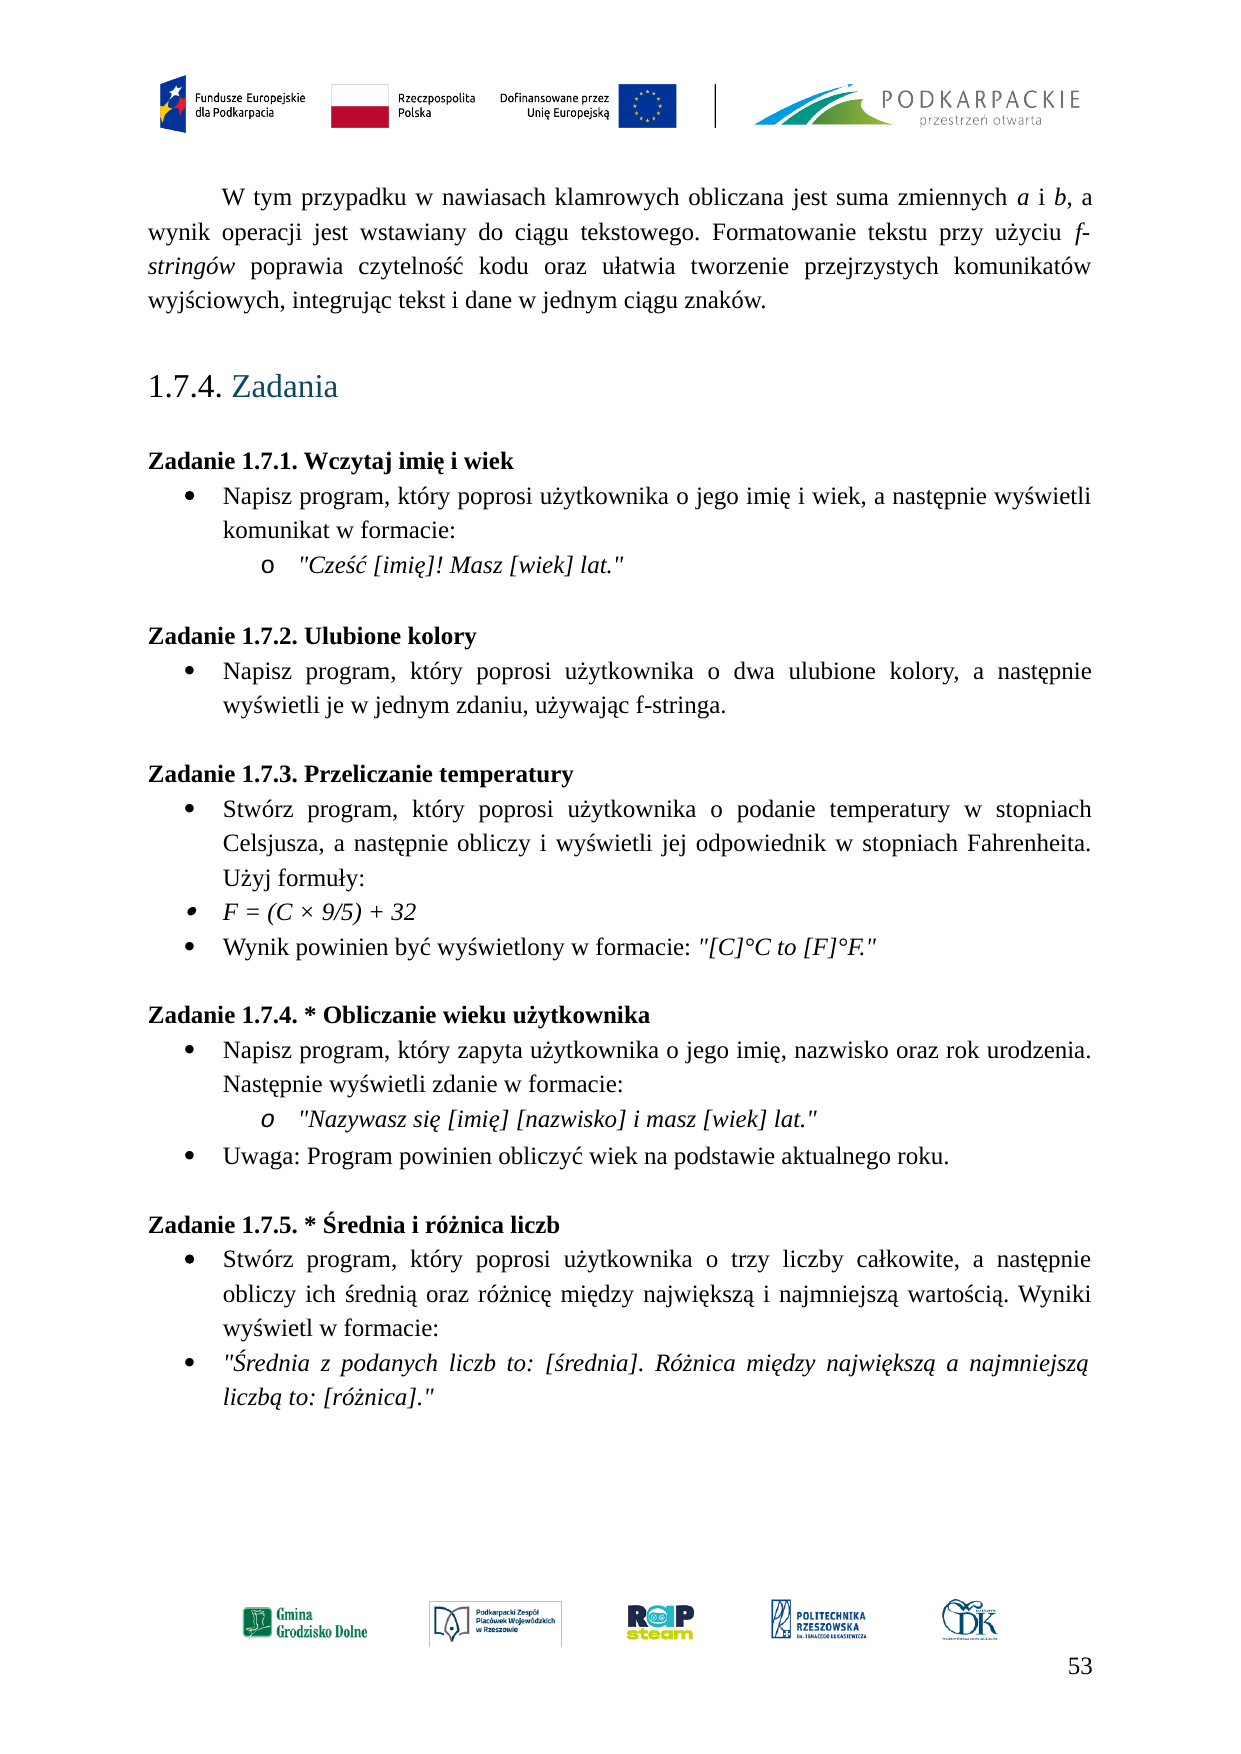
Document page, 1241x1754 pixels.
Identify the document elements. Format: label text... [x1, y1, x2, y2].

list "Nazywasz się [imię] [nazwisko] i masz [wiek] lat." [260, 1104, 1092, 1135]
list Uwaga: Program powinien obliczyć wiek na podstawie aktualnego roku. [185, 1141, 1092, 1170]
list Napisz program, który zapyta użytkownika o jego imię, nazwisko oraz rok urodzenia. Następnie wyświetli zdanie w formacie: [185, 1035, 1092, 1098]
text Zadanie 1.7.4. * Obliczanie wieku użytkownika [148, 1001, 1092, 1029]
text Zadanie 1.7.5. * Średnia i różnica liczb [148, 1210, 1092, 1239]
text Zadanie 1.7.3. Przeliczanie temperatury [148, 759, 1092, 788]
list Napisz program, który poprosi użytkownika o jego imię i wiek, a następnie wyświetli komunikat w formacie: [185, 481, 1092, 544]
list Stwórz program, który poprosi użytkownika o trzy liczby całkowite, a następnie obliczy ich średnią oraz różnicę między największą i najmniejszą wartością. Wyniki wyświetl w formacie: [185, 1244, 1092, 1342]
list Napisz program, który poprosi użytkownika o dwa ulubione kolory, a następnie wyświetli je w jednym zdaniu, używając f-stringa. [185, 656, 1092, 719]
picture [147, 60, 1093, 148]
subtitle Zadania [148, 366, 1092, 404]
list Stwórz program, który poprosi użytkownika o podanie temperatury w stopniach Celsjusza, a następnie obliczy i wyświetli jej odpowiednik w stopniach Fahrenheita. Użyj formuły: [185, 794, 1092, 891]
picture [242, 1585, 998, 1652]
list Wynik powinien być wyświetlony w formacie: "[C]°C to [F]°F." [185, 932, 1092, 960]
list F = (C × 9/5) + 32 [185, 897, 1092, 926]
text Zadanie 1.7.1. Wczytaj imię i wiek [148, 446, 1092, 475]
text W tym przypadku w nawiasach klamrowych obliczana jest suma zmiennych a i b, a wynik operacji jest wstawiany do ciągu tekstowego. Formatowanie tekstu przy użyciu f-stringów poprawia czytelność kodu oraz ułatwia tworzenie przejrzystych komunikatów wyjściowych, integrując tekst i dane w jednym ciągu znaków. [148, 182, 1092, 314]
list "Średnia z podanych liczb to: [średnia]. Różnica między największą a najmniejszą liczbą to: [różnica]." [185, 1348, 1092, 1411]
list "Cześć [imię]! Masz [wiek] lat." [260, 550, 1092, 581]
text Zadanie 1.7.2. Ulubione kolory [148, 621, 1092, 650]
